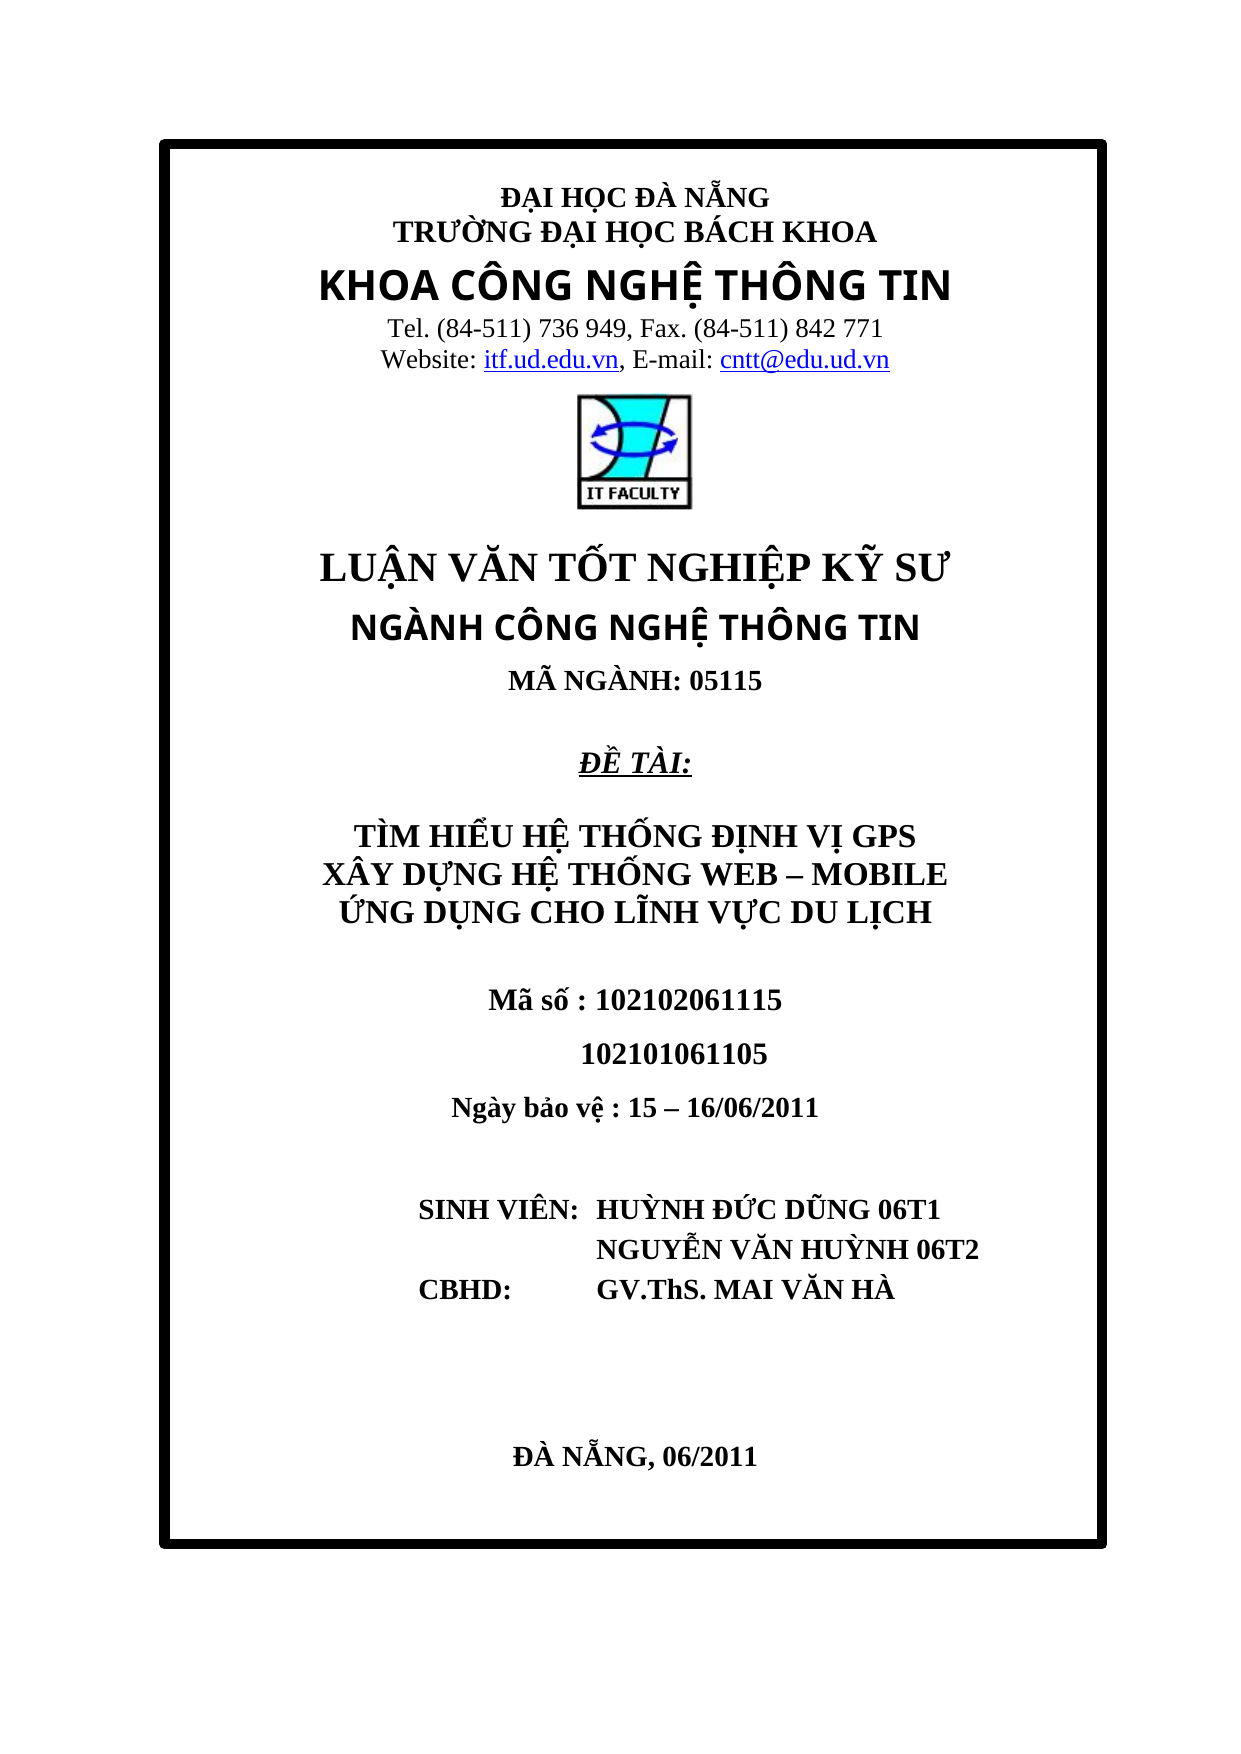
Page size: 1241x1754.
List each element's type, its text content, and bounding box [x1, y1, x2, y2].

text XÂY DỰNG HỆ THỐNG WEB – MOBILE [170, 854, 1097, 892]
text KHOA CÔNG NGHỆ THÔNG TIN [170, 256, 1097, 312]
text NGÀNH CÔNG NGHỆ THÔNG TIN [170, 603, 1097, 651]
text TRƯỜNG ĐẠI HỌC BÁCH KHOA [170, 213, 1097, 249]
text Ngày bảo vệ : 15 – 16/06/2011 [170, 1090, 1097, 1124]
text 102101061105 [170, 1035, 1097, 1071]
text LUẬN VĂN TỐT NGHIỆP KỸ SƯ [170, 542, 1097, 590]
text SINH VIÊN: HUỲNH ĐỨC DŨNG 06T1 [418, 1192, 1097, 1226]
text Tel. (84-511) 736 949, Fax. (84-511) 842 771 [170, 312, 1097, 344]
text NGUYỄN VĂN HUỲNH 06T2 [418, 1232, 1097, 1266]
text TÌM HIỂU HỆ THỐNG ĐỊNH VỊ GPS [170, 816, 1097, 854]
text Mã số : 102102061115 [170, 981, 1097, 1017]
text ĐÀ NẴNG, 06/2011 [170, 1439, 1097, 1473]
text ỨNG DỤNG CHO LĨNH VỰC DU LỊCH [170, 892, 1097, 931]
text Website: itf.ud.edu.vn, E-mail: cntt@edu.ud.vn [170, 344, 1097, 375]
text ĐỀ TÀI: [170, 744, 1097, 780]
text ĐẠI HỌC ĐÀ NẴNG [170, 180, 1097, 213]
picture [576, 393, 694, 511]
text MÃ NGÀNH: 05115 [170, 663, 1097, 697]
text CBHD: GV.ThS. MAI VĂN HÀ [418, 1272, 1097, 1305]
